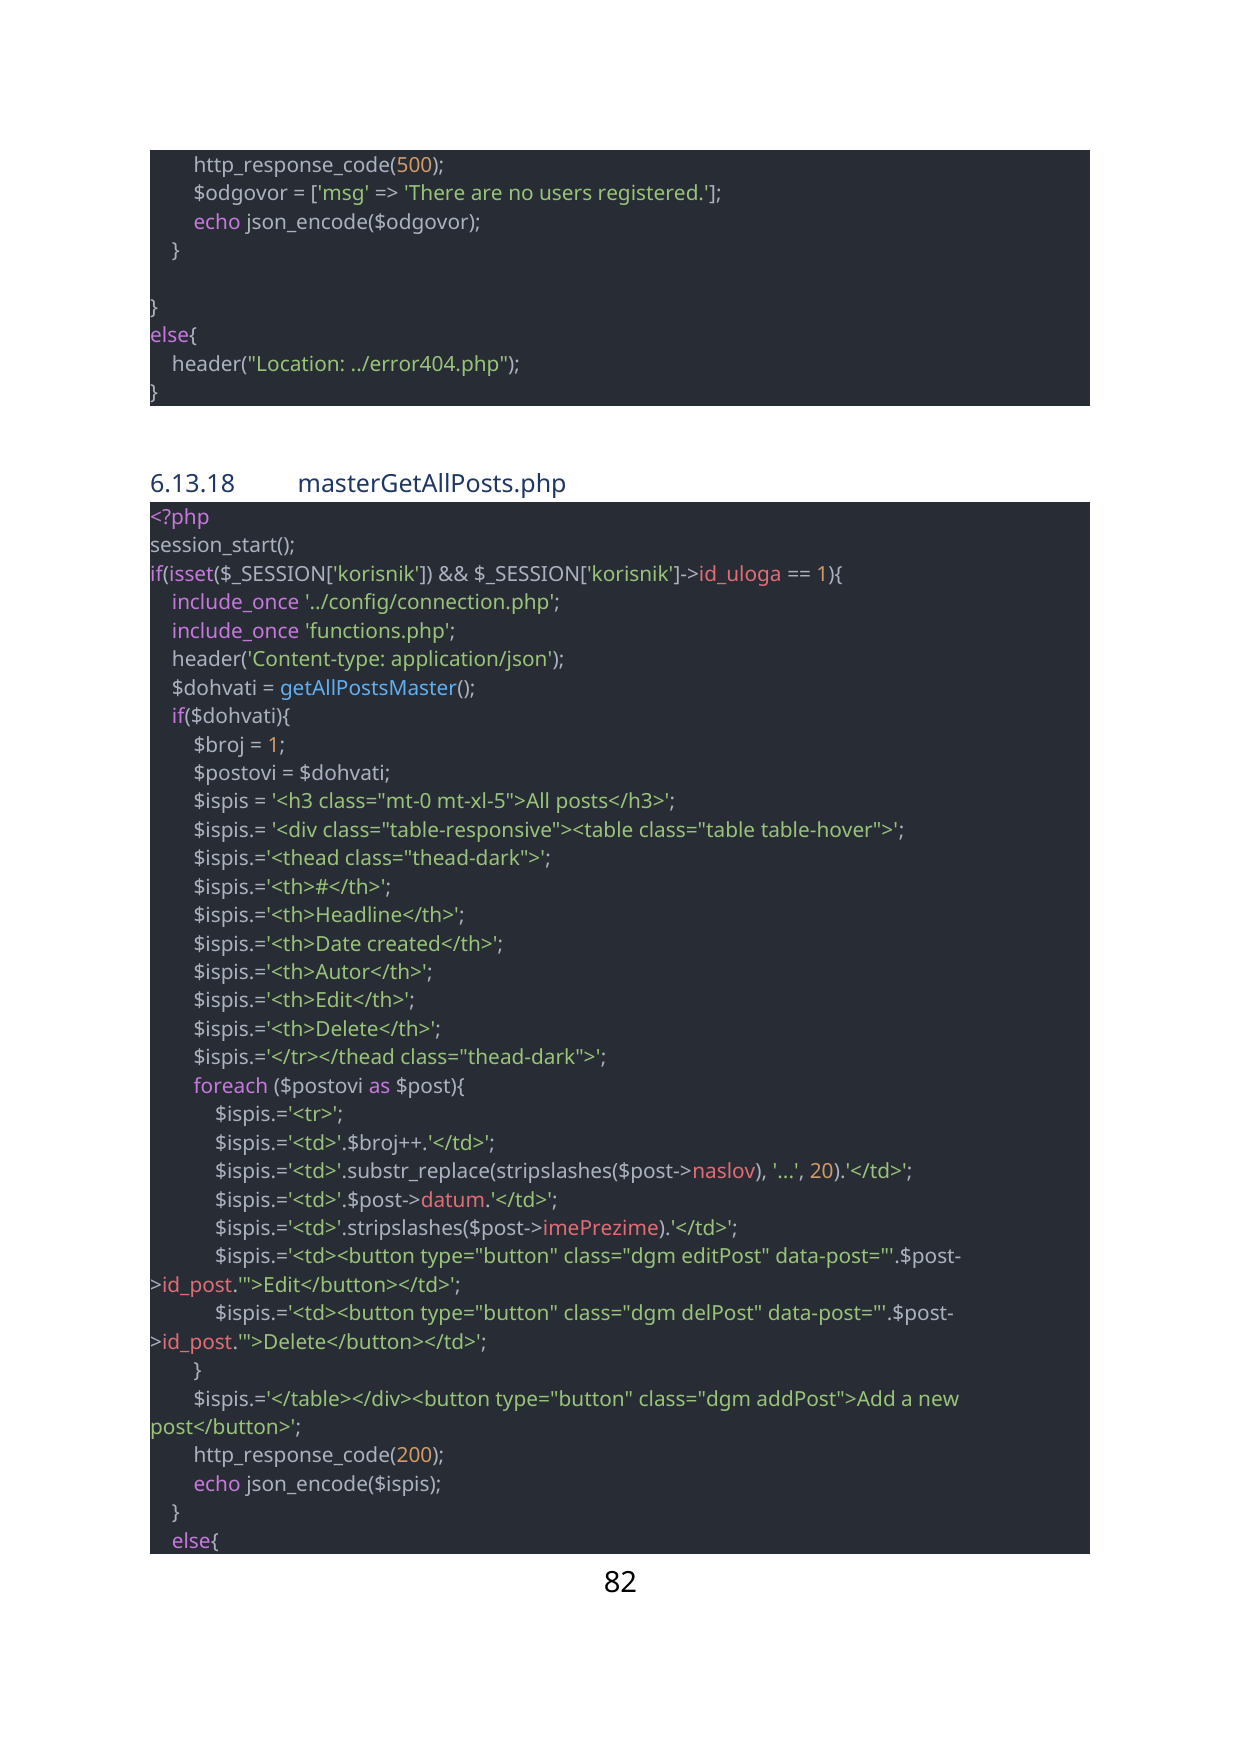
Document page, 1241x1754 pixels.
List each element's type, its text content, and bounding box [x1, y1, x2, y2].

subtitle masterGetAllPosts.php [150, 465, 1090, 499]
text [150, 150, 1090, 406]
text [150, 502, 1090, 1554]
